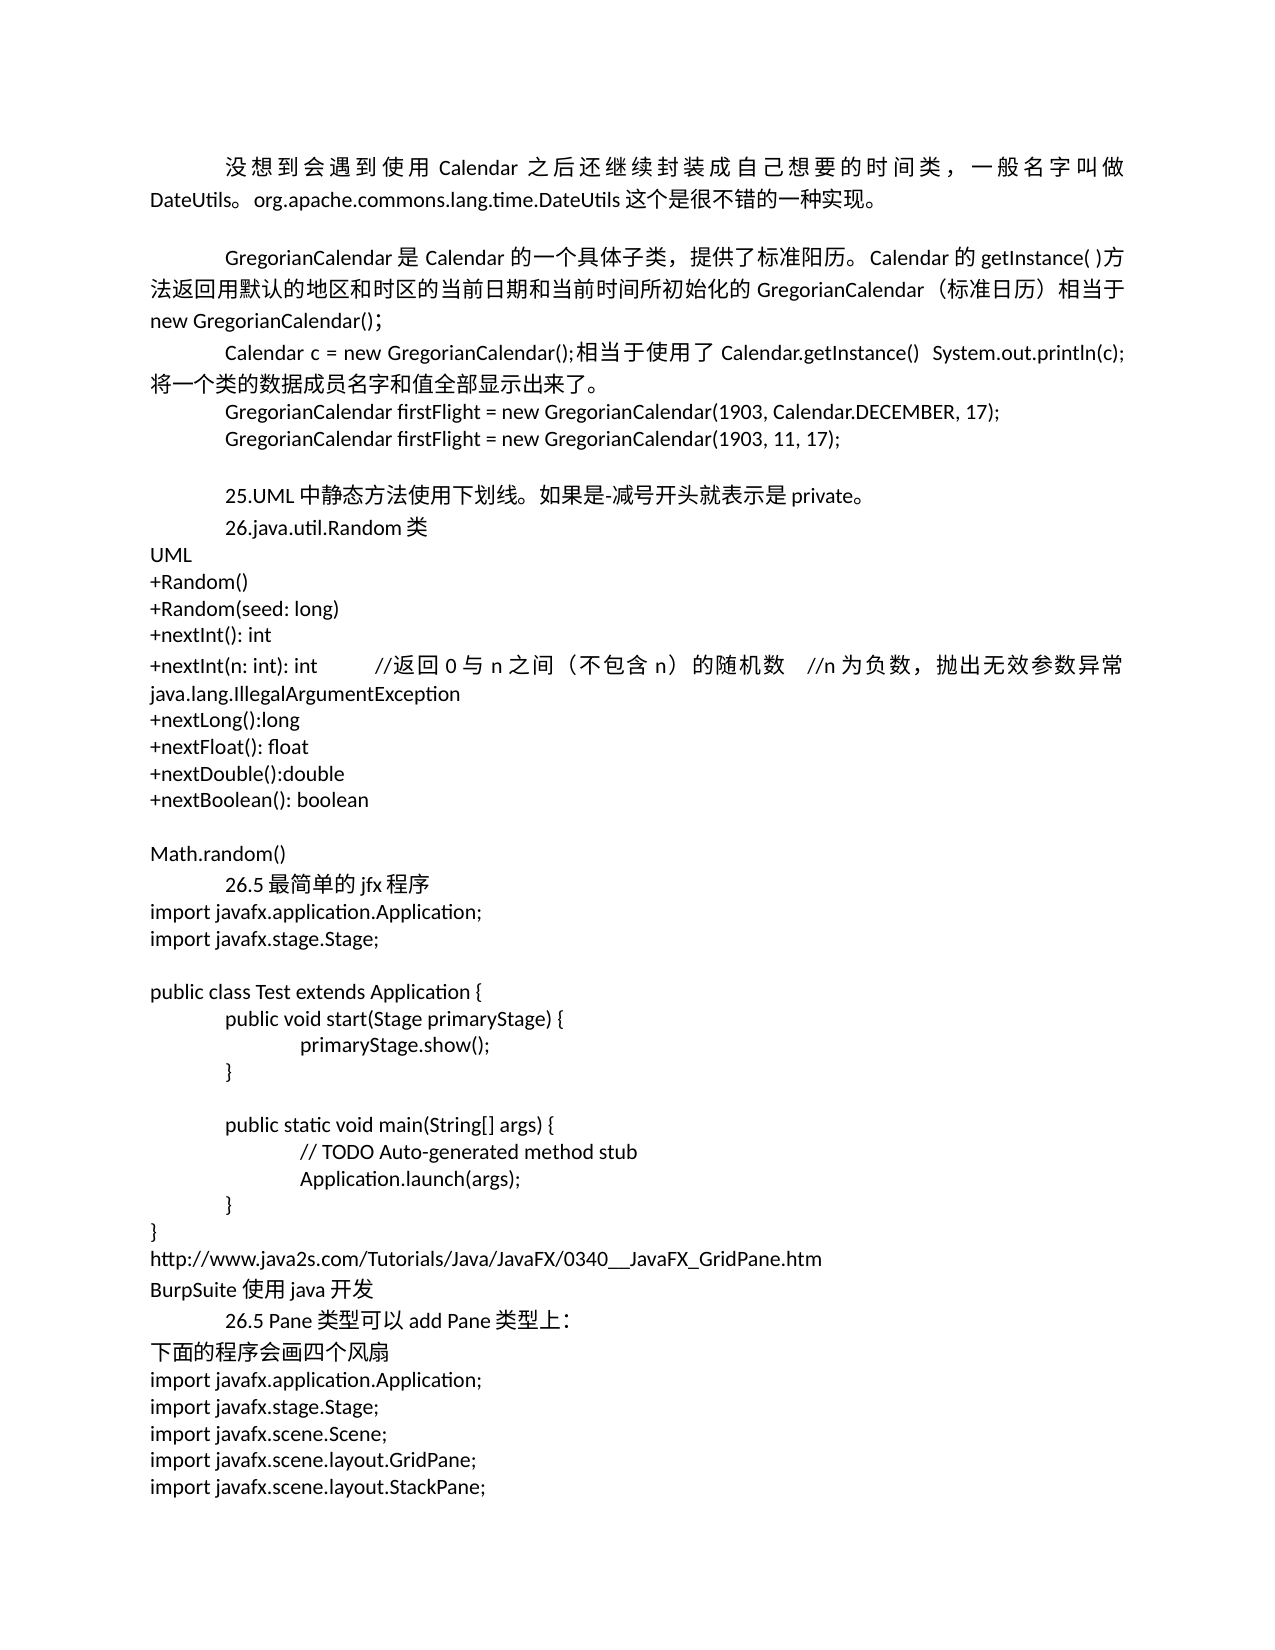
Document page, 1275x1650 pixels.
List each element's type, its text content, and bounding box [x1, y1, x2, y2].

text +nextDouble():double [150, 760, 1125, 787]
text import javafx.application.Application; [150, 898, 1125, 925]
text +nextInt(n: int): int //返回0与n之间（不包含n）的随机数 //n为负数，抛出无效参数异常java.lang.IllegalArgumentException [150, 648, 1125, 707]
text Math.random() [150, 840, 1125, 867]
text import javafx.stage.Stage; [150, 925, 1125, 952]
text } [150, 1218, 1125, 1245]
text +nextBoolean(): boolean [150, 787, 1125, 813]
text public void start(Stage primaryStage) { [150, 1005, 1125, 1032]
text +Random() [150, 568, 1125, 595]
text import javafx.scene.Scene; [150, 1420, 1125, 1447]
text import javafx.scene.layout.StackPane; [150, 1473, 1125, 1500]
text Application.launch(args); [150, 1165, 1125, 1192]
text } [150, 1058, 1125, 1085]
text +nextFloat(): float [150, 733, 1125, 760]
text public class Test extends Application { [150, 978, 1125, 1005]
text 没想到会遇到使用Calendar之后还继续封装成自己想要的时间类，一般名字叫做DateUtils。org.apache.commons.lang.time.DateUtils这个是很不错的一种实现。 [150, 150, 1125, 213]
text Calendar c = new GregorianCalendar();相当于使用了Calendar.getInstance() System.out.println(c); 将一个类的数据成员名字和值全部显示出来了。 [150, 335, 1125, 398]
text UML [150, 542, 1125, 568]
text GregorianCalendar firstFlight = new GregorianCalendar(1903, Calendar.DECEMBER, 17); [150, 398, 1125, 425]
text import javafx.application.Application; [150, 1367, 1125, 1393]
text public static void main(String[] args) { [150, 1112, 1125, 1138]
text +nextInt(): int [150, 622, 1125, 648]
text GregorianCalendar是 Calendar 的一个具体子类，提供了标准阳历。Calendar的getInstance( )方法返回用默认的地区和时区的当前日期和当前时间所初始化的GregorianCalendar（标准日历）相当于new GregorianCalendar()； [150, 240, 1125, 335]
text http://www.java2s.com/Tutorials/Java/JavaFX/0340__JavaFX_GridPane.htm [150, 1245, 1125, 1272]
text } [150, 1192, 1125, 1218]
text import javafx.scene.layout.GridPane; [150, 1447, 1125, 1473]
text GregorianCalendar firstFlight = new GregorianCalendar(1903, 11, 17); [150, 425, 1125, 452]
text primaryStage.show(); [150, 1032, 1125, 1058]
text BurpSuite 使用java开发 [150, 1272, 1125, 1303]
text 26.5 Pane类型可以add Pane类型上： [150, 1303, 1125, 1335]
text 25.UML中静态方法使用下划线。如果是-减号开头就表示是private。 [150, 478, 1125, 510]
text import javafx.stage.Stage; [150, 1393, 1125, 1420]
text // TODO Auto-generated method stub [150, 1138, 1125, 1165]
text +nextLong():long [150, 707, 1125, 733]
text 下面的程序会画四个风扇 [150, 1335, 1125, 1367]
text +Random(seed: long) [150, 595, 1125, 622]
text 26.5 最简单的jfx程序 [150, 867, 1125, 898]
text 26.java.util.Random类 [150, 510, 1125, 542]
